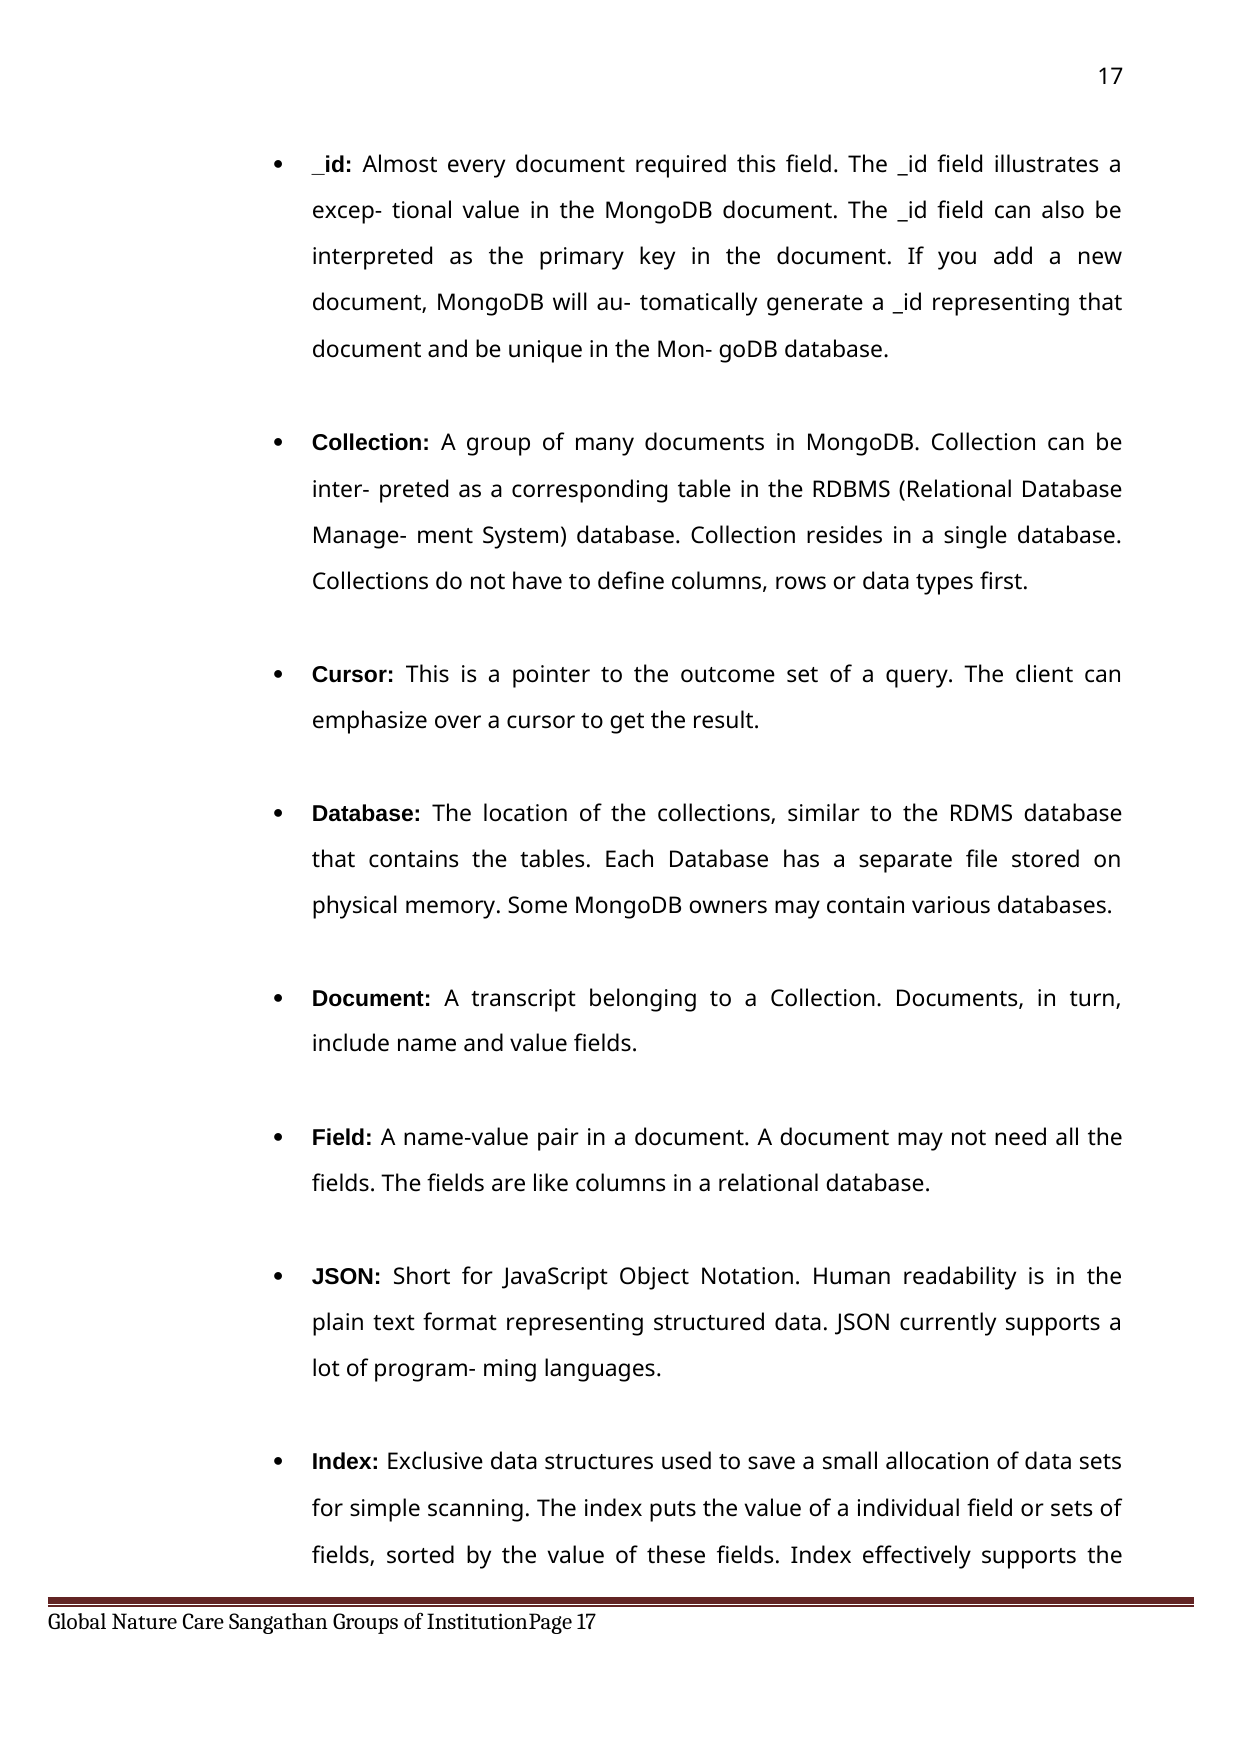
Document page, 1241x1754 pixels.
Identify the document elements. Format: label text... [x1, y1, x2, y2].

list Database: The location of the collections, similar to the RDMS database that contains the tables. Each Database has a separate file stored on physical memory. Some MongoDB owners may contain various databases. [274, 797, 1123, 920]
list Collection: A group of many documents in MongoDB. Collection can be inter- preted as a corresponding table in the RDBMS (Relational Database Manage- ment System) database. Collection resides in a single database. Collections do not have to define columns, rows or data types first. [274, 426, 1123, 596]
list _id: Almost every document required this field. The _id field illustrates a excep- tional value in the MongoDB document. The _id field can also be interpreted as the primary key in the document. If you add a new document, MongoDB will au- tomatically generate a _id representing that document and be unique in the Mon- goDB database. [274, 147, 1123, 364]
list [274, 1445, 1123, 1570]
list Field: A name-value pair in a document. A document may not need all the fields. The fields are like columns in a relational database. [274, 1121, 1123, 1198]
list Document: A transcript belonging to a Collection. Documents, in turn, include name and value fields. [274, 982, 1123, 1058]
list Cursor: This is a pointer to the outcome set of a query. The client can emphasize over a cursor to get the result. [274, 658, 1123, 735]
list JSON: Short for JavaScript Object Notation. Human readability is in the plain text format representing structured data. JSON currently supports a lot of program- ming languages. [274, 1260, 1123, 1383]
